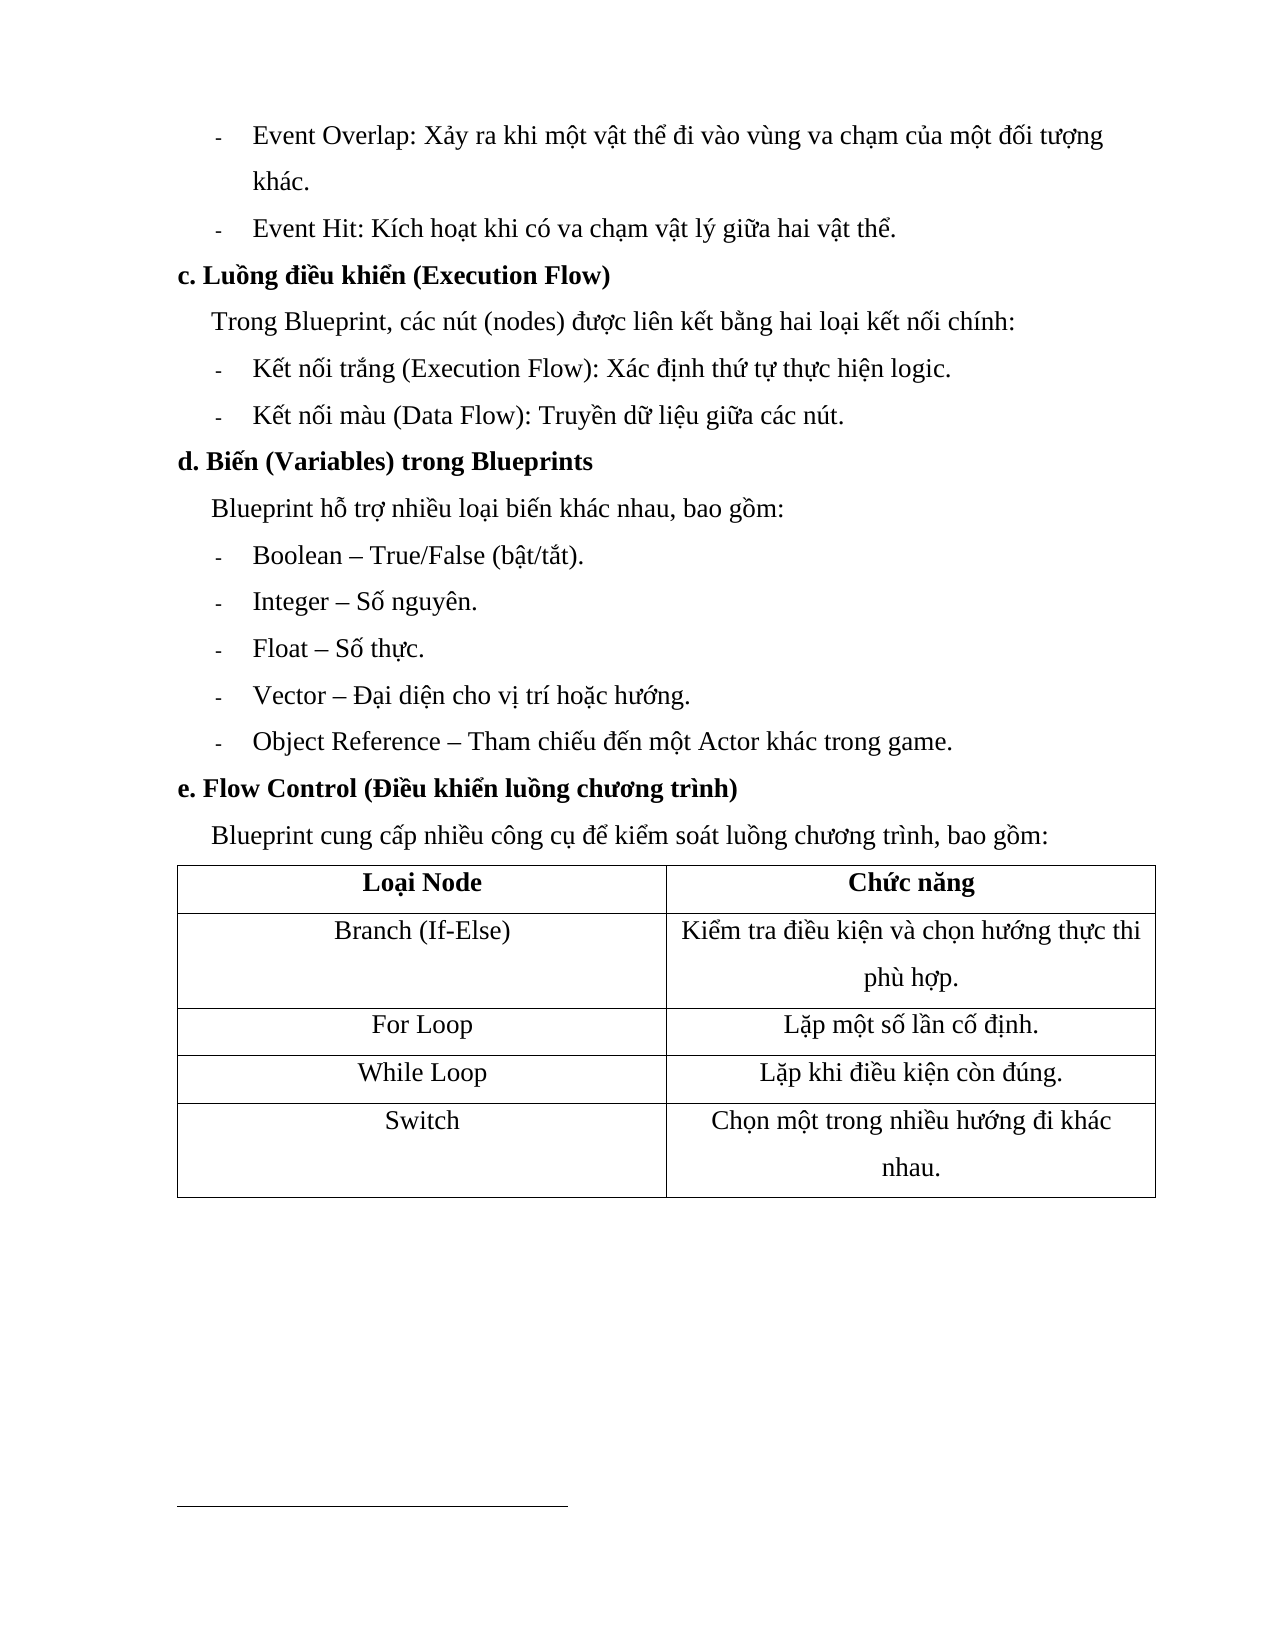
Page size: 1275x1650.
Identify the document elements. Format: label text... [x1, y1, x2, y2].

list Event Hit: Kích hoạt khi có va chạm vật lý giữa hai vật thể. [215, 212, 1156, 243]
text Blueprint hỗ trợ nhiều loại biến khác nhau, bao gồm: [177, 492, 1156, 523]
table_cell Chọn một trong nhiều hướng đi khác nhau. [667, 1104, 1155, 1197]
table_cell Lặp một số lần cố định. [667, 1009, 1155, 1055]
table_cell Kiểm tra điều kiện và chọn hướng thực thi phù hợp. [667, 914, 1155, 1007]
table_cell Branch (If-Else) [178, 914, 666, 1007]
list Object Reference – Tham chiếu đến một Actor khác trong game. [215, 725, 1156, 757]
text Trong Blueprint, các nút (nodes) được liên kết bằng hai loại kết nối chính: [177, 305, 1156, 337]
text d. Biến (Variables) trong Blueprints [177, 445, 1156, 477]
text c. Luồng điều khiển (Execution Flow) [177, 259, 1156, 290]
table_cell While Loop [178, 1056, 666, 1103]
text Blueprint cung cấp nhiều công cụ để kiểm soát luồng chương trình, bao gồm: [177, 819, 1156, 850]
table_cell Switch [178, 1104, 666, 1197]
list Vector – Đại diện cho vị trí hoặc hướng. [215, 679, 1156, 710]
list Boolean – True/False (bật/tắt). [215, 539, 1156, 570]
text e. Flow Control (Điều khiển luồng chương trình) [177, 772, 1156, 803]
list Integer – Số nguyên. [215, 585, 1156, 617]
list Float – Số thực. [215, 632, 1156, 663]
table_header Chức năng [667, 866, 1155, 913]
table_cell Lặp khi điều kiện còn đúng. [667, 1056, 1155, 1103]
list Kết nối màu (Data Flow): Truyền dữ liệu giữa các nút. [215, 399, 1156, 430]
table_header Loại Node [178, 866, 666, 913]
list Event Overlap: Xảy ra khi một vật thể đi vào vùng va chạm của một đối tượng khác. [215, 119, 1156, 197]
table_cell For Loop [178, 1009, 666, 1055]
list Kết nối trắng (Execution Flow): Xác định thứ tự thực hiện logic. [215, 352, 1156, 383]
